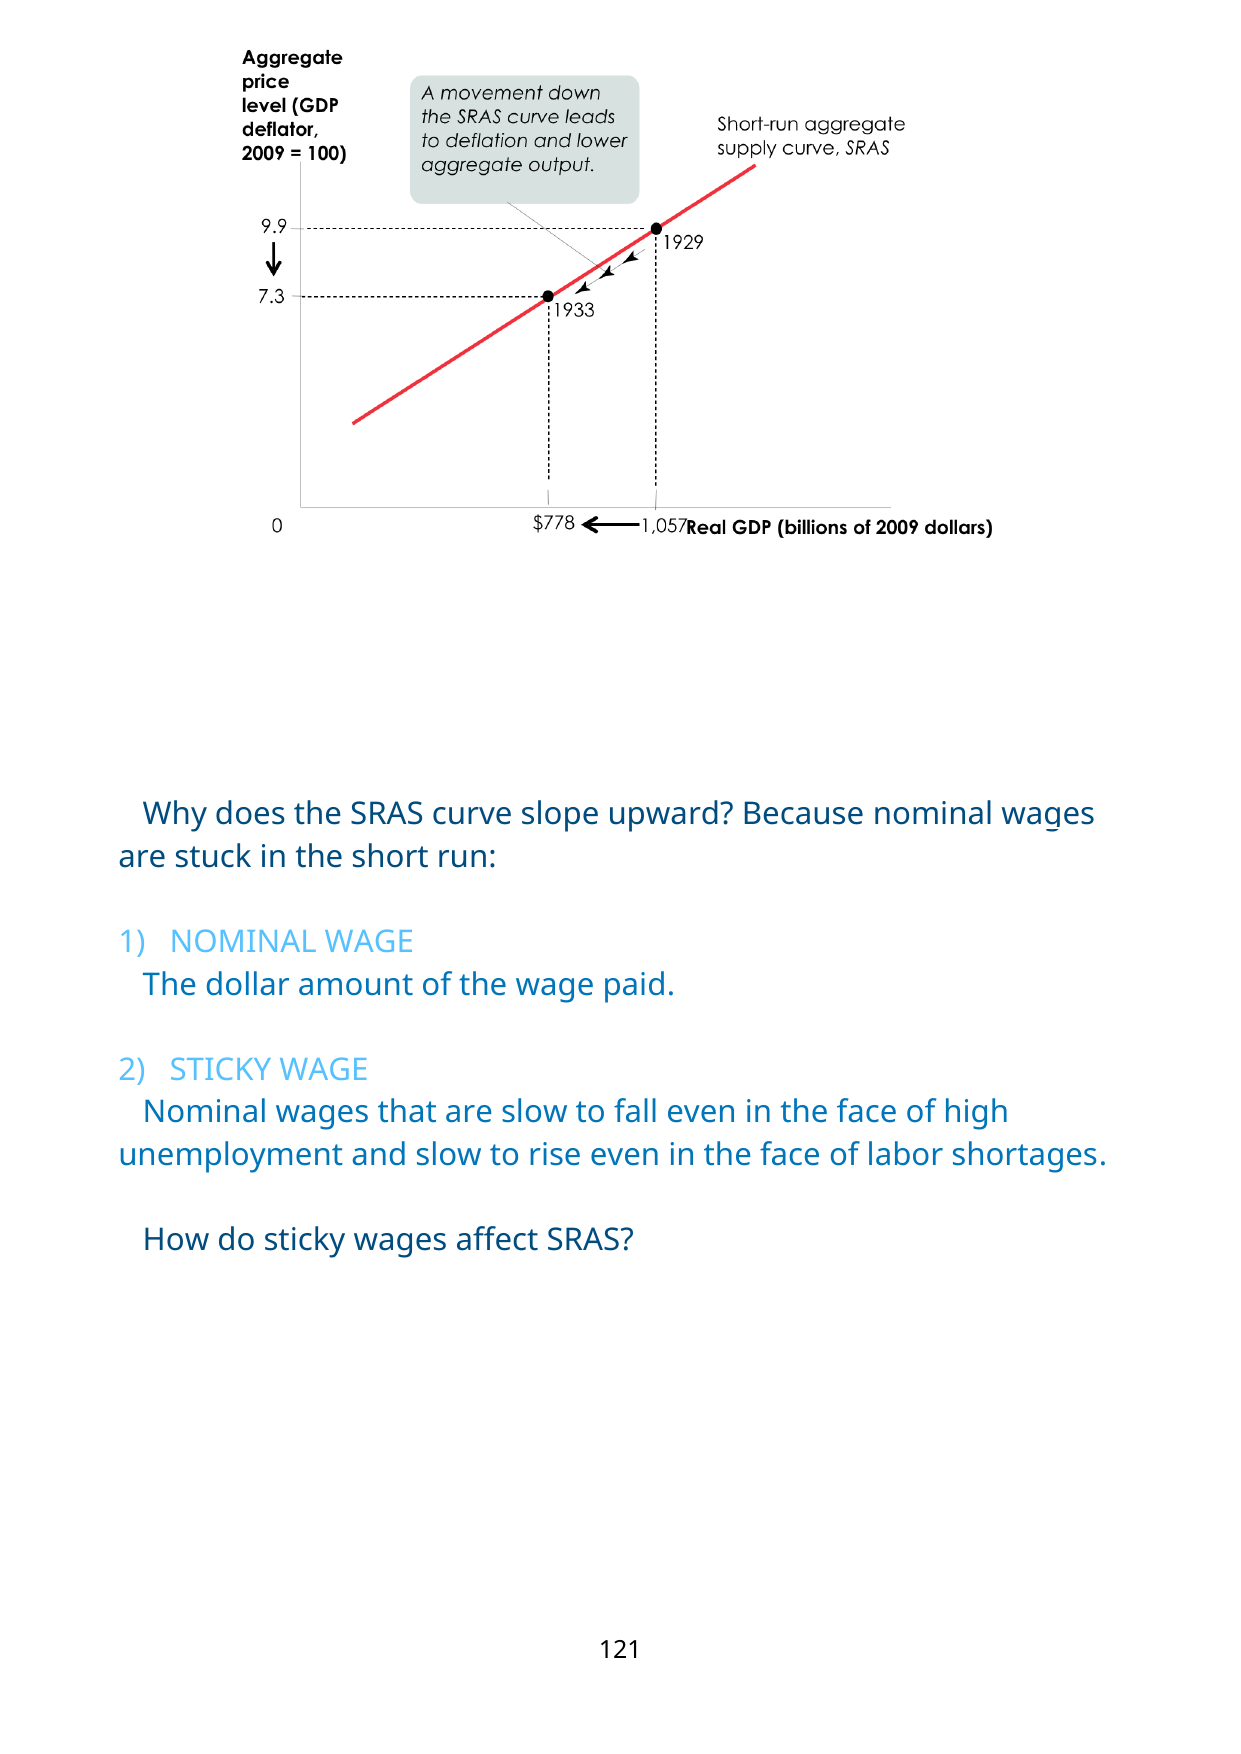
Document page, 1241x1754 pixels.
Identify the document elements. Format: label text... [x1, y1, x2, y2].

text How do sticky wages affect SRAS? [118, 1217, 1122, 1260]
list NOMINAL WAGE [118, 919, 1122, 962]
list STICKY WAGE [118, 1047, 1122, 1089]
text The dollar amount of the wage paid. [118, 962, 1122, 1004]
picture [238, 35, 1000, 554]
text Nominal wages that are slow to fall even in the face of high unemployment and slow to rise even in the face of labor shortages. [118, 1089, 1122, 1174]
text Why does the SRAS curve slope upward? Because nominal wages are stuck in the short run: [118, 791, 1122, 876]
